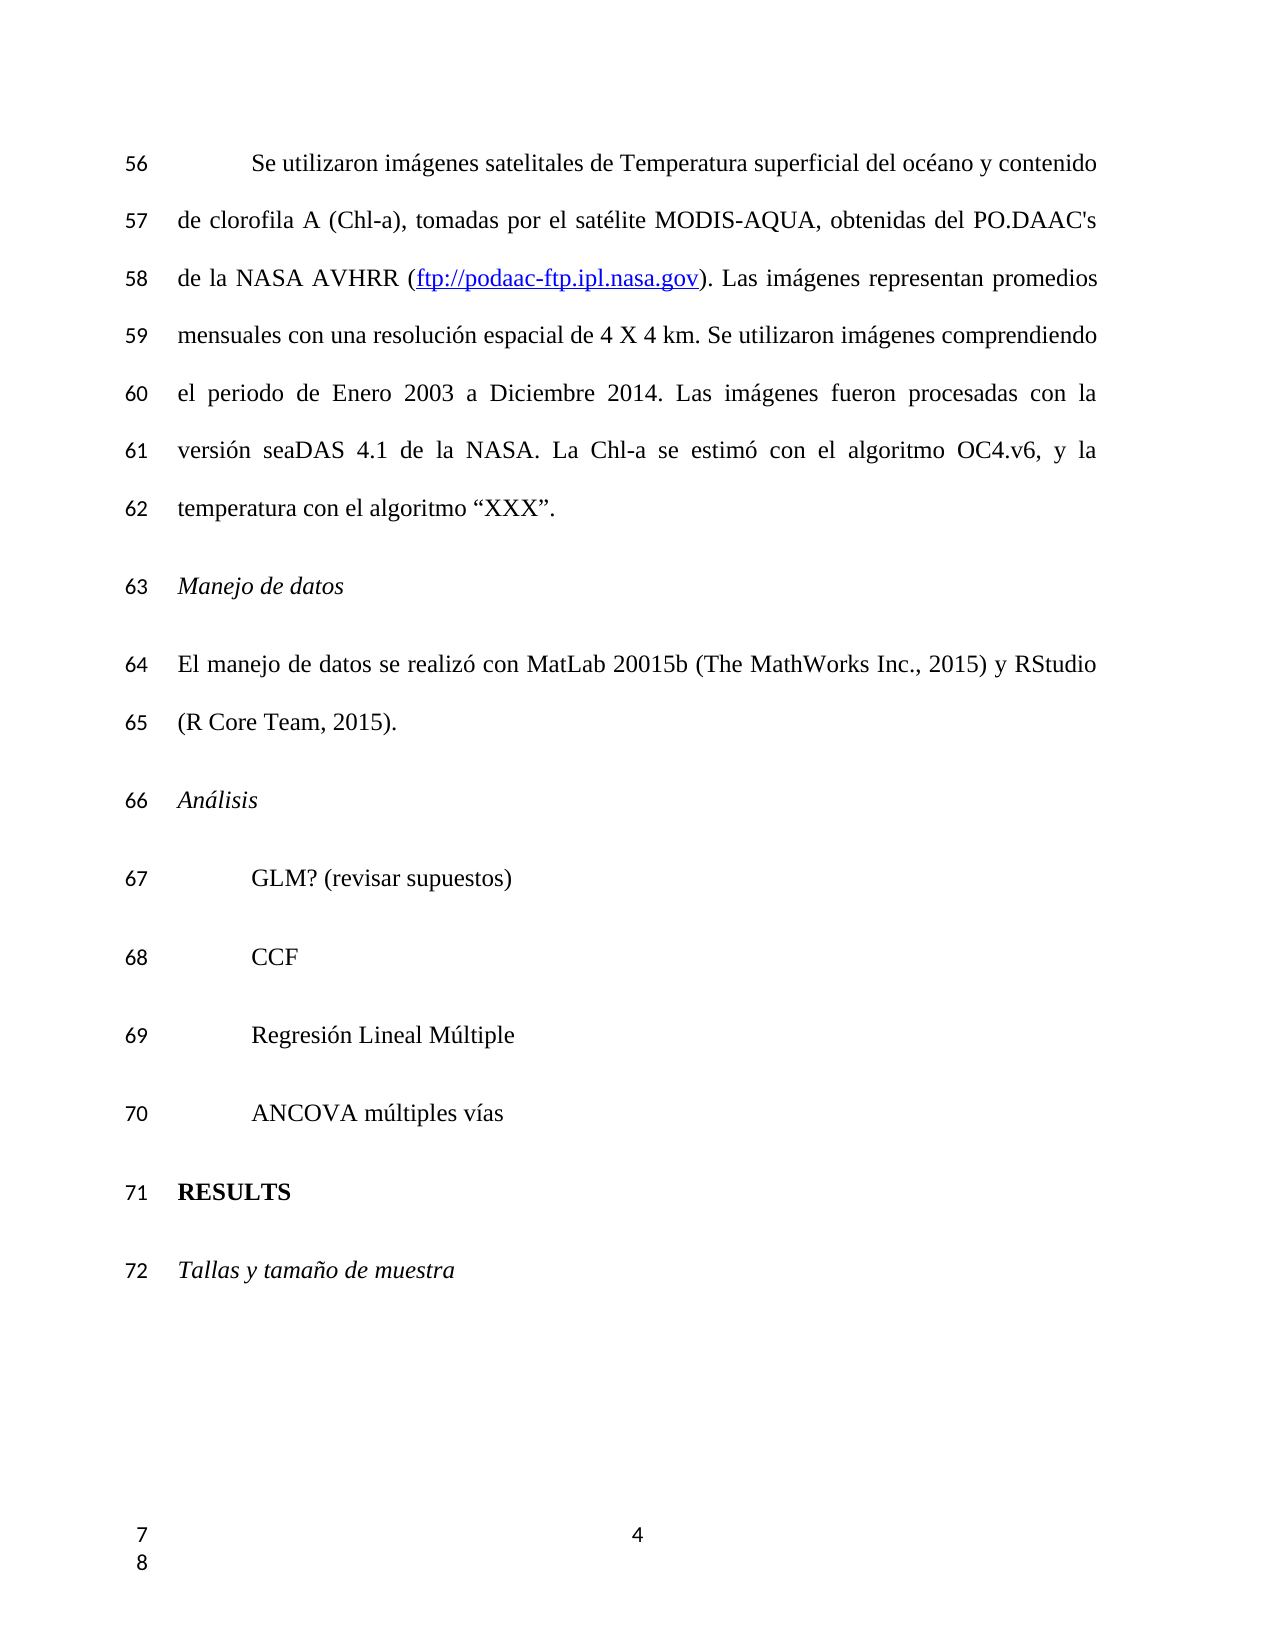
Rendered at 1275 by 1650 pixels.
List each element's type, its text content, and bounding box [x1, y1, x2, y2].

text CCF [251, 942, 1098, 971]
text Análisis [177, 785, 1098, 814]
text Se utilizaron imágenes satelitales de Temperatura superficial del océano y contenido de clorofila A (Chl-a), tomadas por el satélite MODIS-AQUA, obtenidas del PO.DAAC's de la NASA AVHRR (ftp://podaac-ftp.ipl.nasa.gov). Las imágenes representan promedios mensuales con una resolución espacial de 4 X 4 km. Se utilizaron imágenes comprendiendo el periodo de Enero 2003 a Diciembre 2014. Las imágenes fueron procesadas con la versión seaDAS 4.1 de la NASA. La Chl-a se estimó con el algoritmo OC4.v6, y la temperatura con el algoritmo “XXX”. [177, 148, 1098, 521]
text Manejo de datos [177, 571, 1098, 600]
text Regresión Lineal Múltiple [251, 1020, 1098, 1049]
text Tallas y tamaño de muestra [177, 1255, 1098, 1284]
text RESULTS [177, 1177, 1098, 1206]
text GLM? (revisar supuestos) [251, 863, 1098, 892]
text El manejo de datos se realizó con MatLab 20015b (The MathWorks Inc., 2015) y RStudio (R Core Team, 2015). [177, 649, 1098, 736]
text ANCOVA múltiples vías [251, 1098, 1098, 1127]
